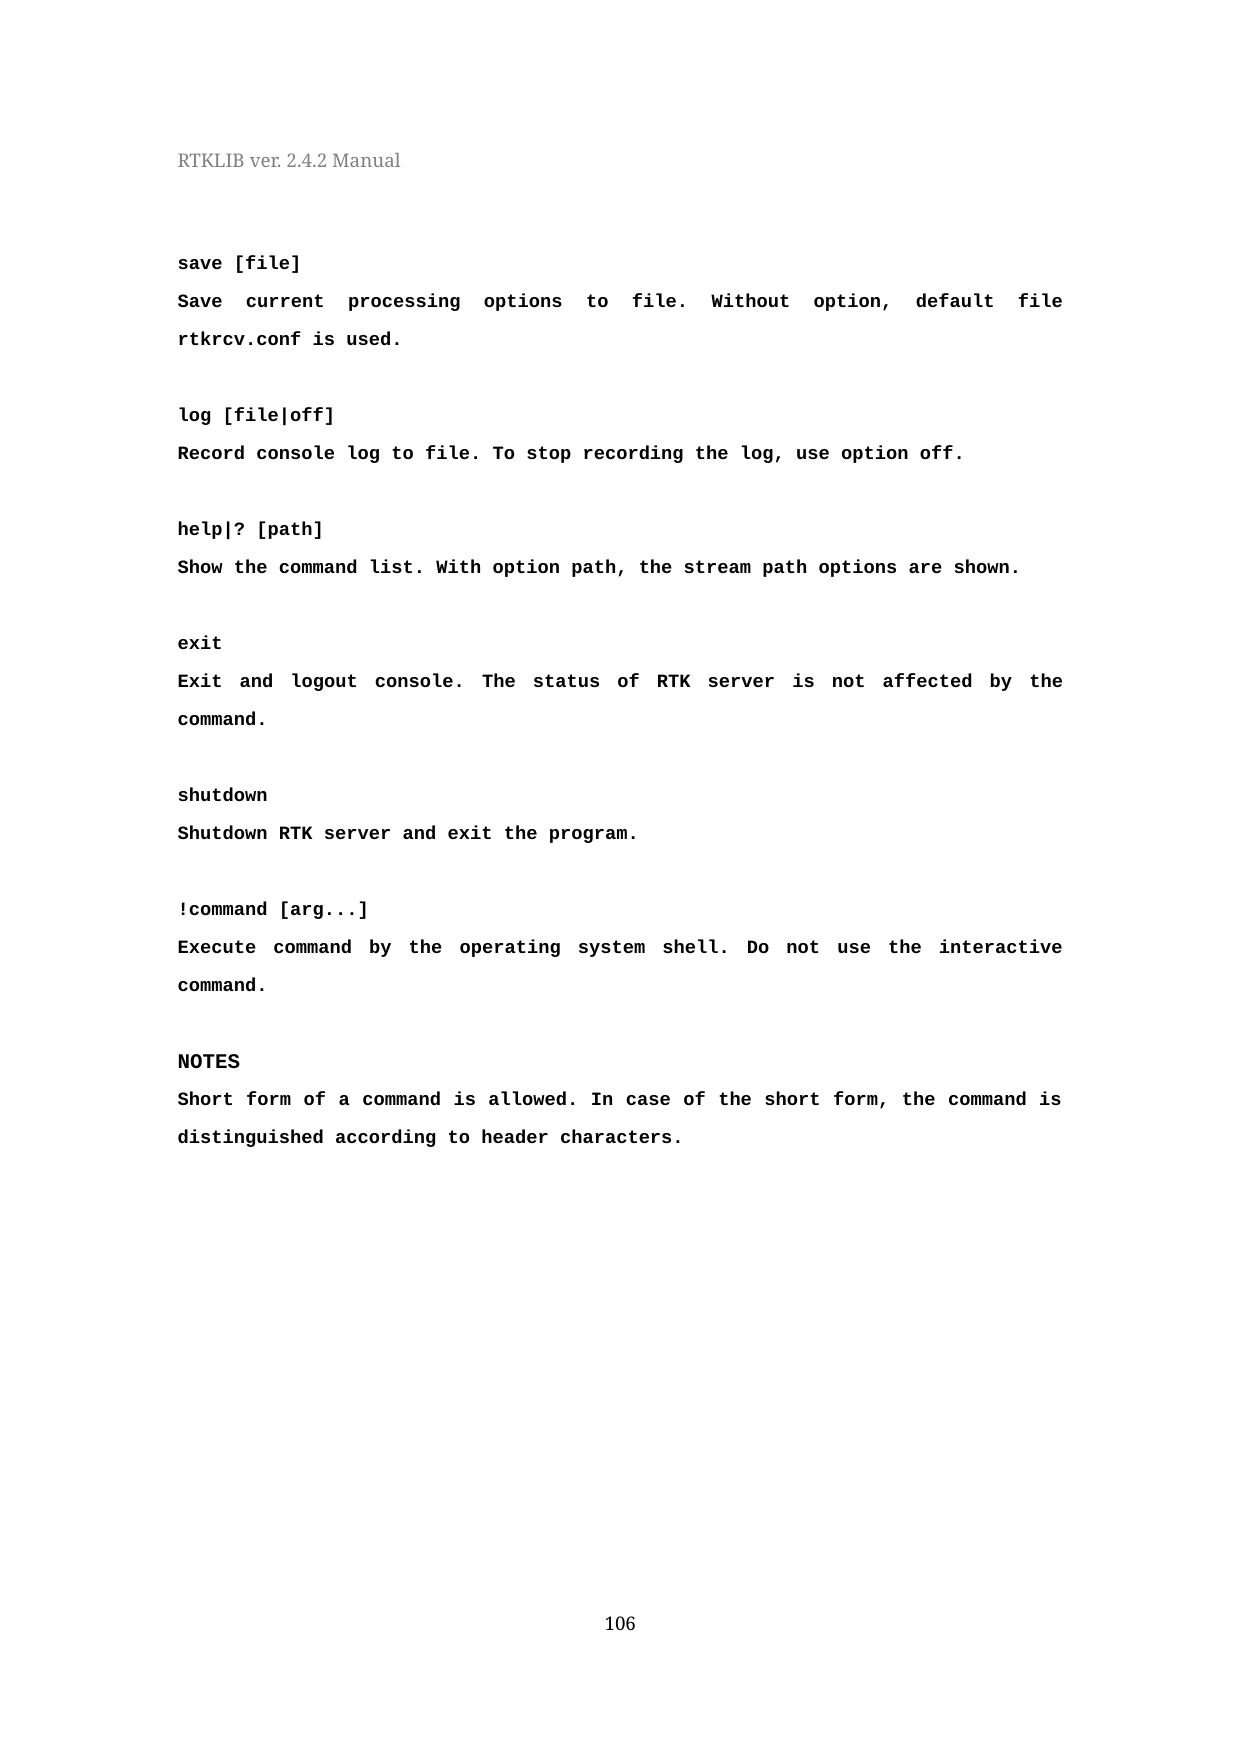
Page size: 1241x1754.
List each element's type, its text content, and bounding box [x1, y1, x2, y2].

text Shutdown RTK server and exit the program. [177, 816, 1063, 854]
text Exit and logout console. The status of RTK server is not affected by the command. [177, 664, 1063, 740]
text save [file] [177, 245, 1063, 283]
text !command [arg...] [177, 892, 1063, 930]
text NOTES [177, 1044, 1063, 1082]
text Record console log to file. To stop recording the log, use option off. [177, 436, 1063, 473]
text Save current processing options to file. Without option, default file rtkrcv.conf is used. [177, 283, 1063, 359]
text Show the command list. With option path, the stream path options are shown. [177, 549, 1063, 588]
text log [file|off] [177, 397, 1063, 436]
text shutdown [177, 778, 1063, 816]
text Execute command by the operating system shell. Do not use the interactive command. [177, 930, 1063, 1006]
text exit [177, 626, 1063, 664]
text help|? [path] [177, 512, 1063, 549]
text Short form of a command is allowed. In case of the short form, the command is distinguished according to header characters. [177, 1082, 1063, 1158]
